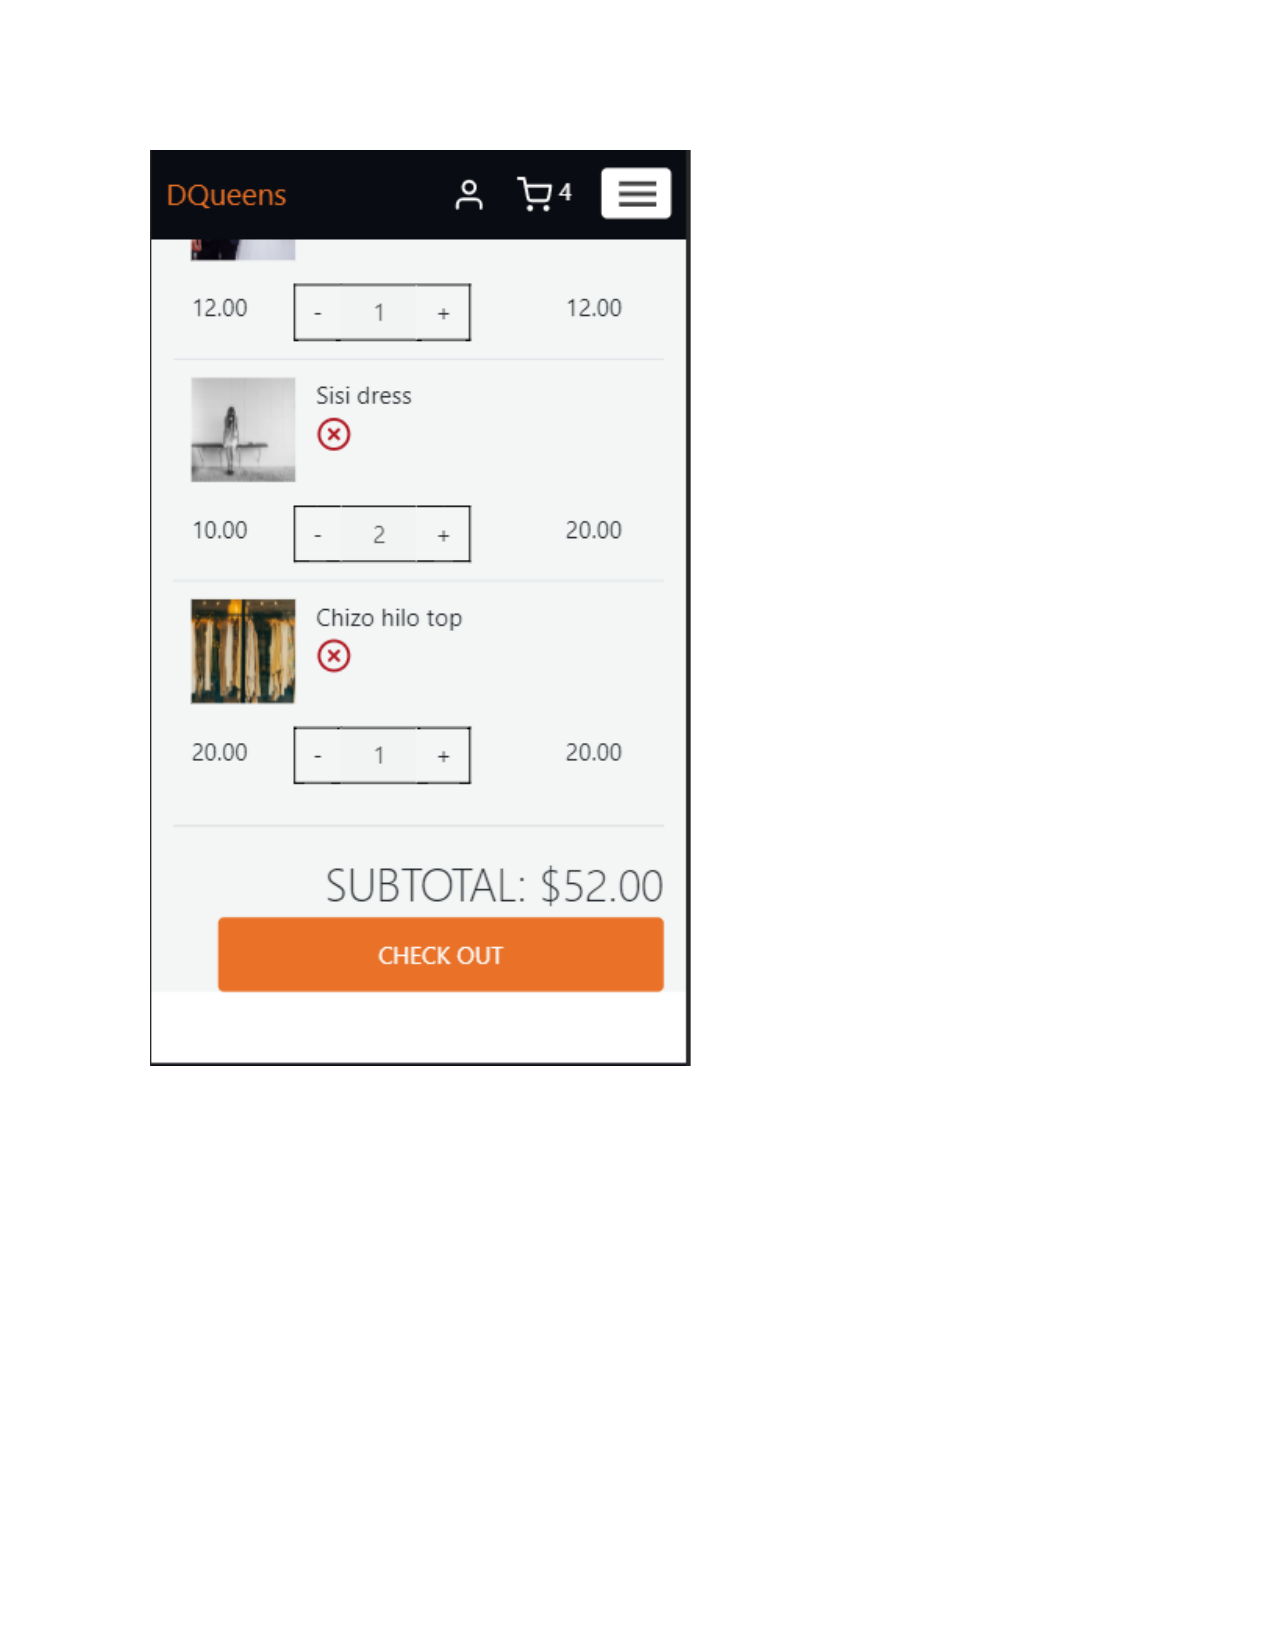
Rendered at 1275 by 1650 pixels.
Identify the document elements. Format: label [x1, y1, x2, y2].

picture [150, 150, 691, 1066]
